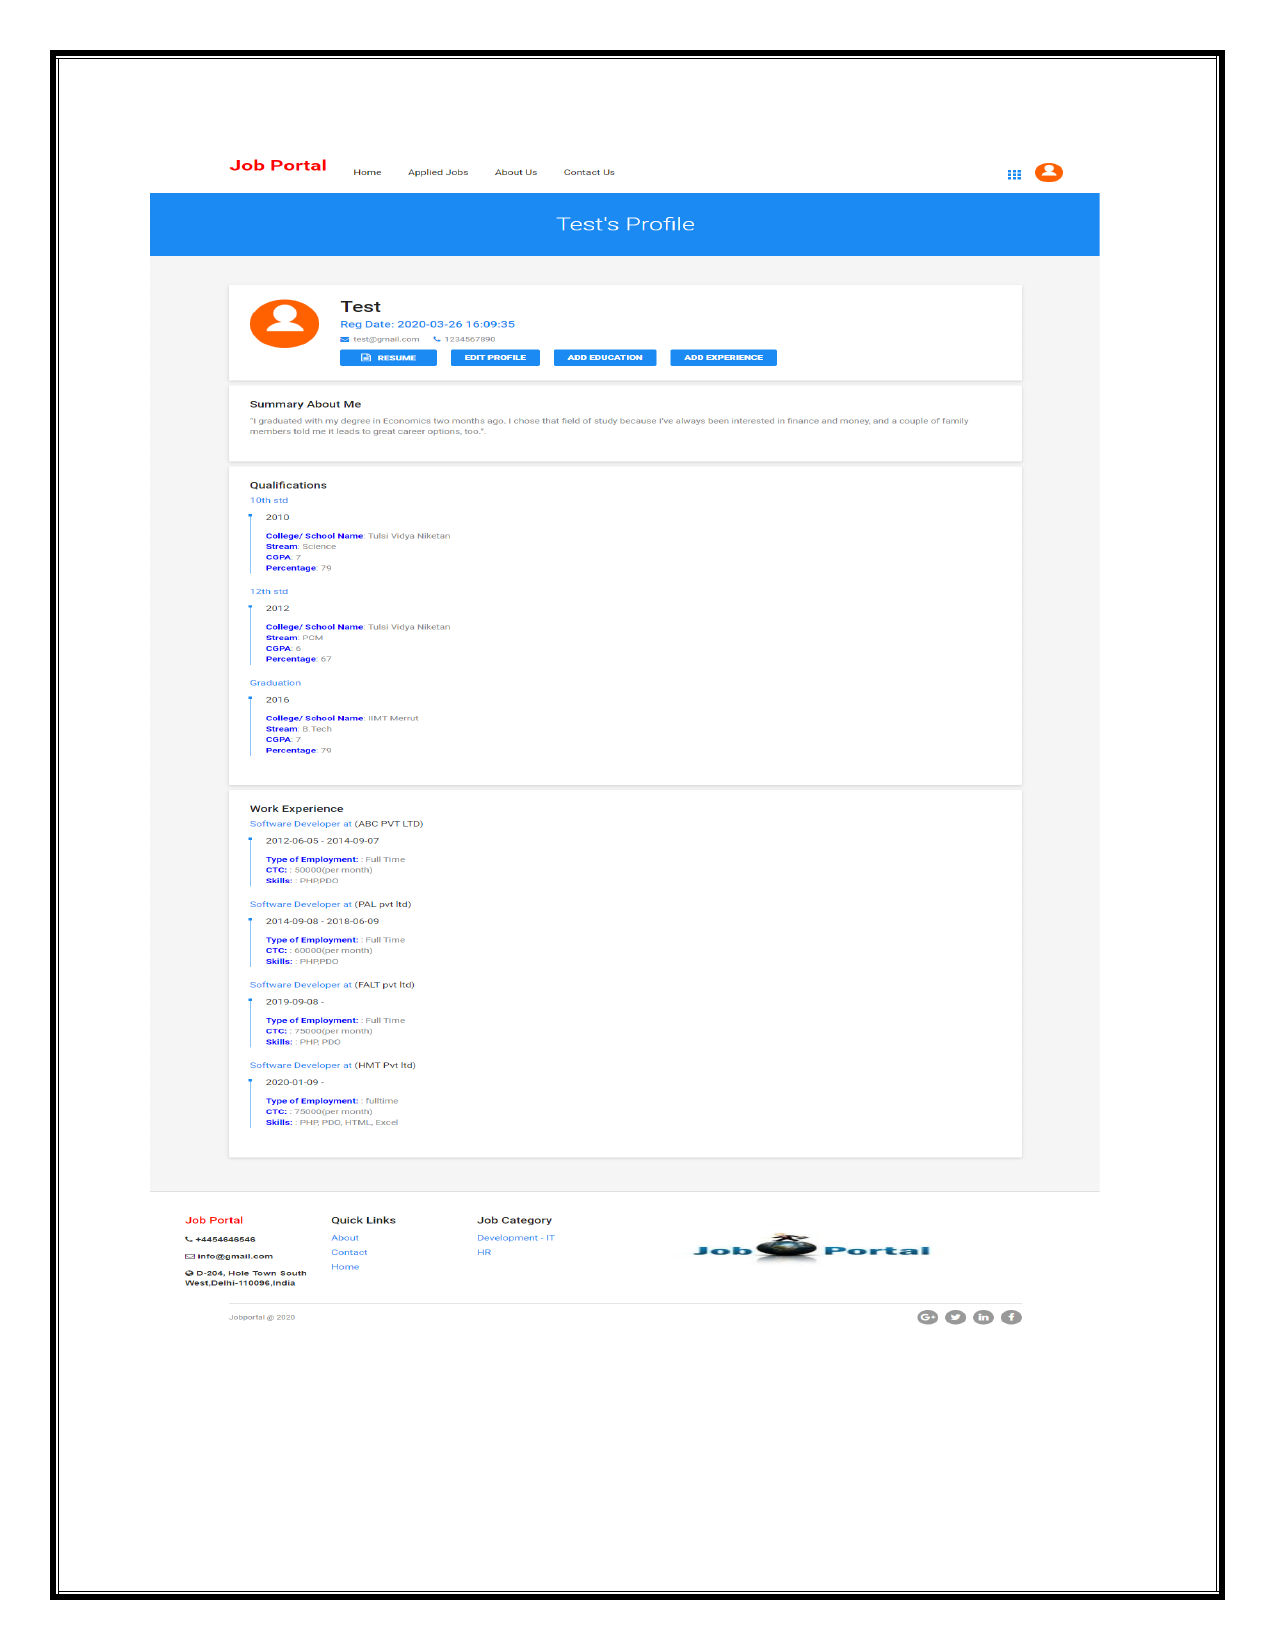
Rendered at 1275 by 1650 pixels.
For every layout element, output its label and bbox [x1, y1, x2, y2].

picture [150, 150, 1100, 1339]
